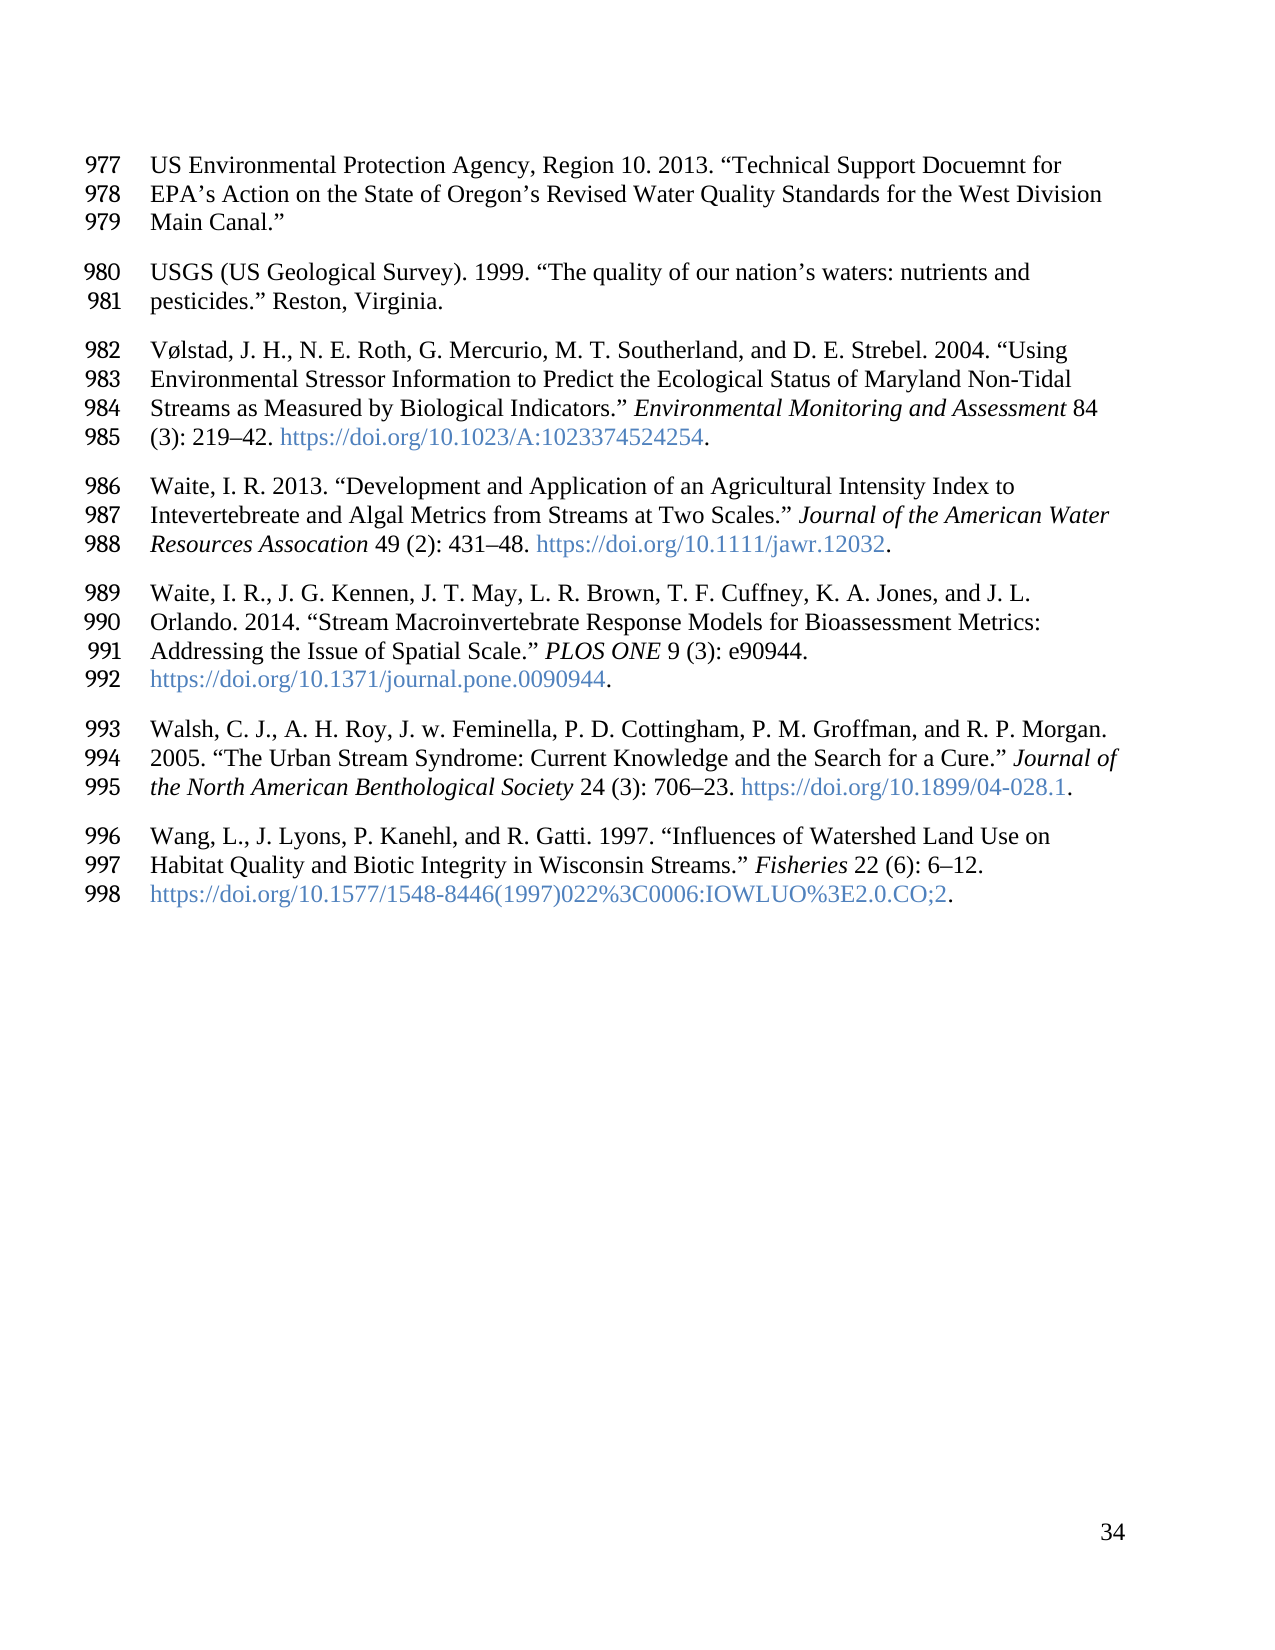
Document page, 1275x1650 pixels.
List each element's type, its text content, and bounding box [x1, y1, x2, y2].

text Waite, I. R., J. G. Kennen, J. T. May, L. R. Brown, T. F. Cuffney, K. A. Jones, and J. L. Orlando. 2014. “Stream Macroinvertebrate Response Models for Bioassessment Metrics: Addressing the Issue of Spatial Scale.” PLOS ONE 9 (3): e90944. https://doi.org/10.1371/journal.pone.0090944. [150, 578, 1125, 693]
text Wang, L., J. Lyons, P. Kanehl, and R. Gatti. 1997. “Influences of Watershed Land Use on Habitat Quality and Biotic Integrity in Wisconsin Streams.” Fisheries 22 (6): 6–12. https://doi.org/10.1577/1548-8446(1997)022%3C0006:IOWLUO%3E2.0.CO;2. [150, 821, 1125, 907]
text Walsh, C. J., A. H. Roy, J. w. Feminella, P. D. Cottingham, P. M. Groffman, and R. P. Morgan. 2005. “The Urban Stream Syndrome: Current Knowledge and the Search for a Cure.” Journal of the North American Benthological Society 24 (3): 706–23. https://doi.org/10.1899/04-028.1. [150, 714, 1125, 800]
text Vølstad, J. H., N. E. Roth, G. Mercurio, M. T. Southerland, and D. E. Strebel. 2004. “Using Environmental Stressor Information to Predict the Ecological Status of Maryland Non-Tidal Streams as Measured by Biological Indicators.” Environmental Monitoring and Assessment 84 (3): 219–42. https://doi.org/10.1023/A:1023374524254. [150, 335, 1125, 450]
text USGS (US Geological Survey). 1999. “The quality of our nation’s waters: nutrients and pesticides.” Reston, Virginia. [150, 257, 1125, 314]
text Waite, I. R. 2013. “Development and Application of an Agricultural Intensity Index to Intevertebreate and Algal Metrics from Streams at Two Scales.” Journal of the American Water Resources Assocation 49 (2): 431–48. https://doi.org/10.1111/jawr.12032. [150, 471, 1125, 557]
text US Environmental Protection Agency, Region 10. 2013. “Technical Support Docuemnt for EPA’s Action on the State of Oregon’s Revised Water Quality Standards for the West Division Main Canal.” [150, 150, 1125, 236]
